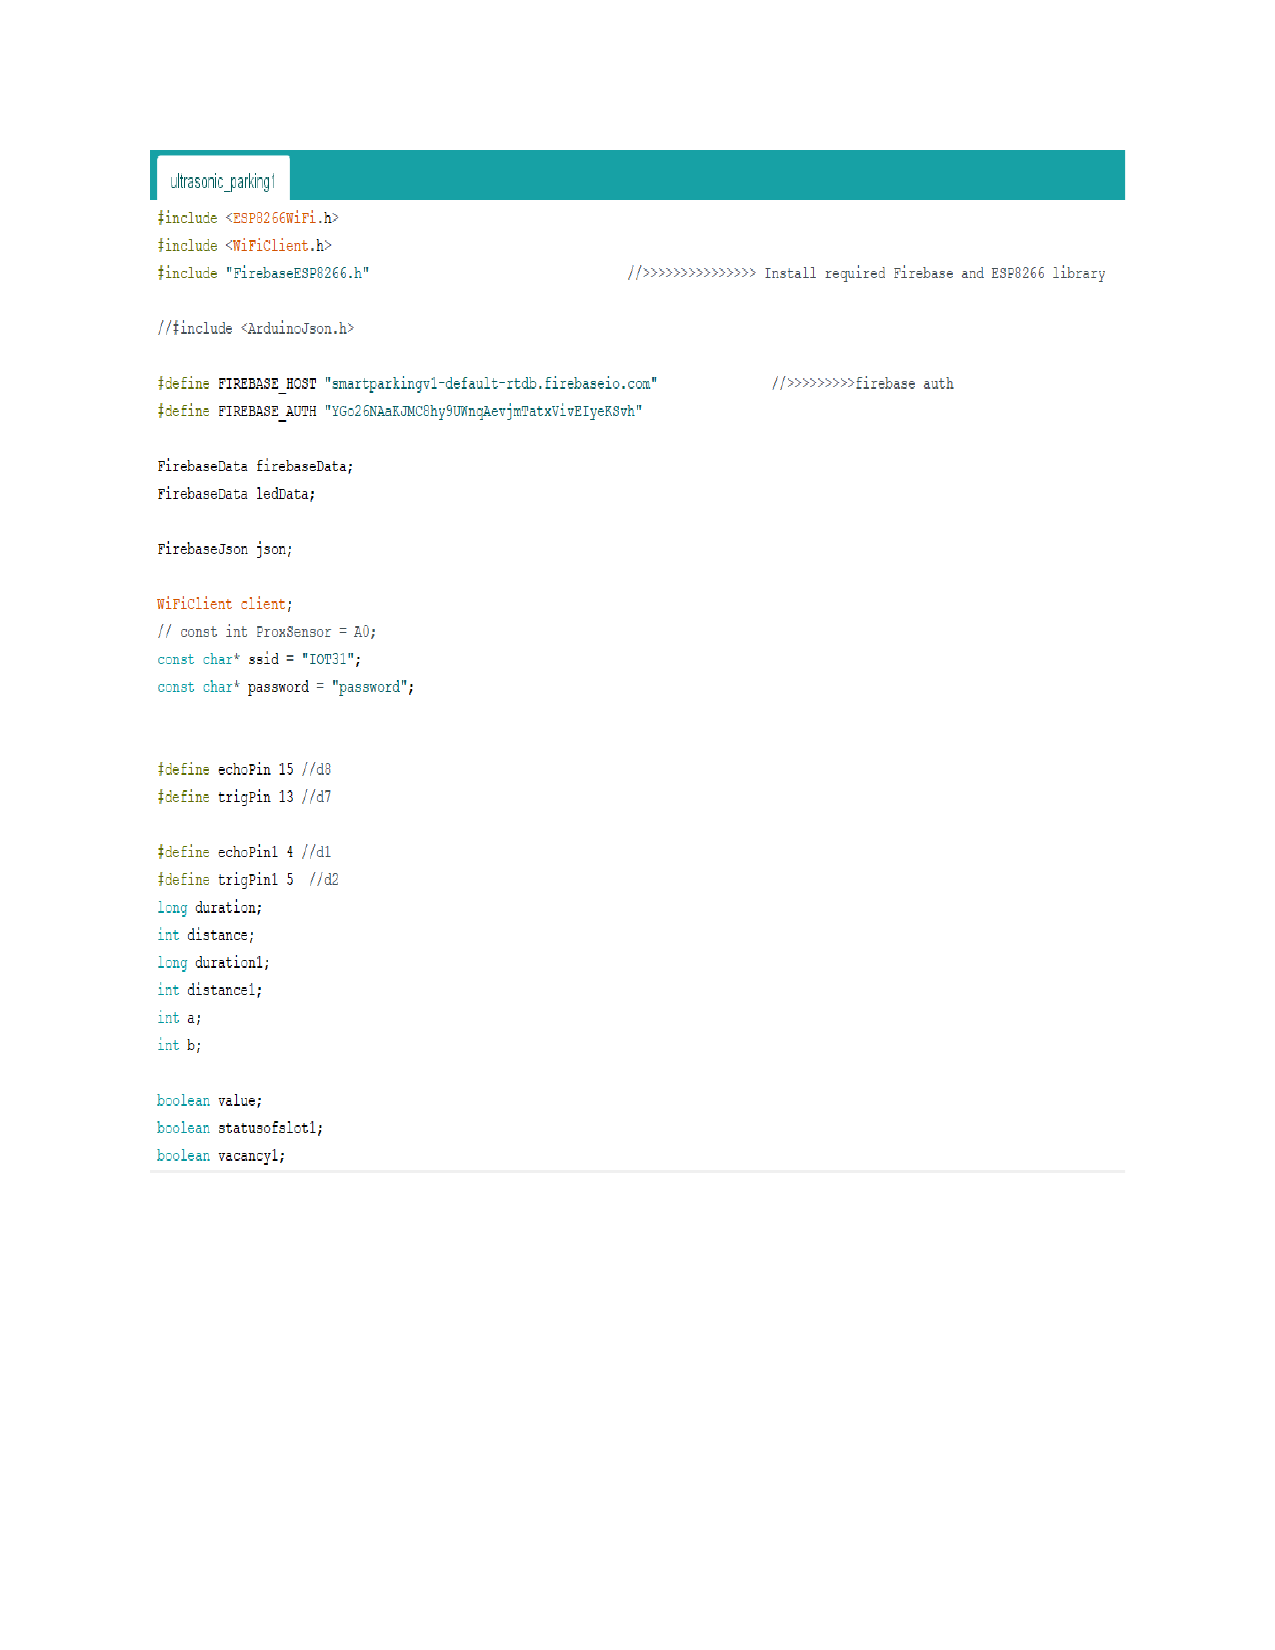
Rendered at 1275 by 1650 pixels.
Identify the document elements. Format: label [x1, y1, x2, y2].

picture [150, 150, 1125, 1173]
